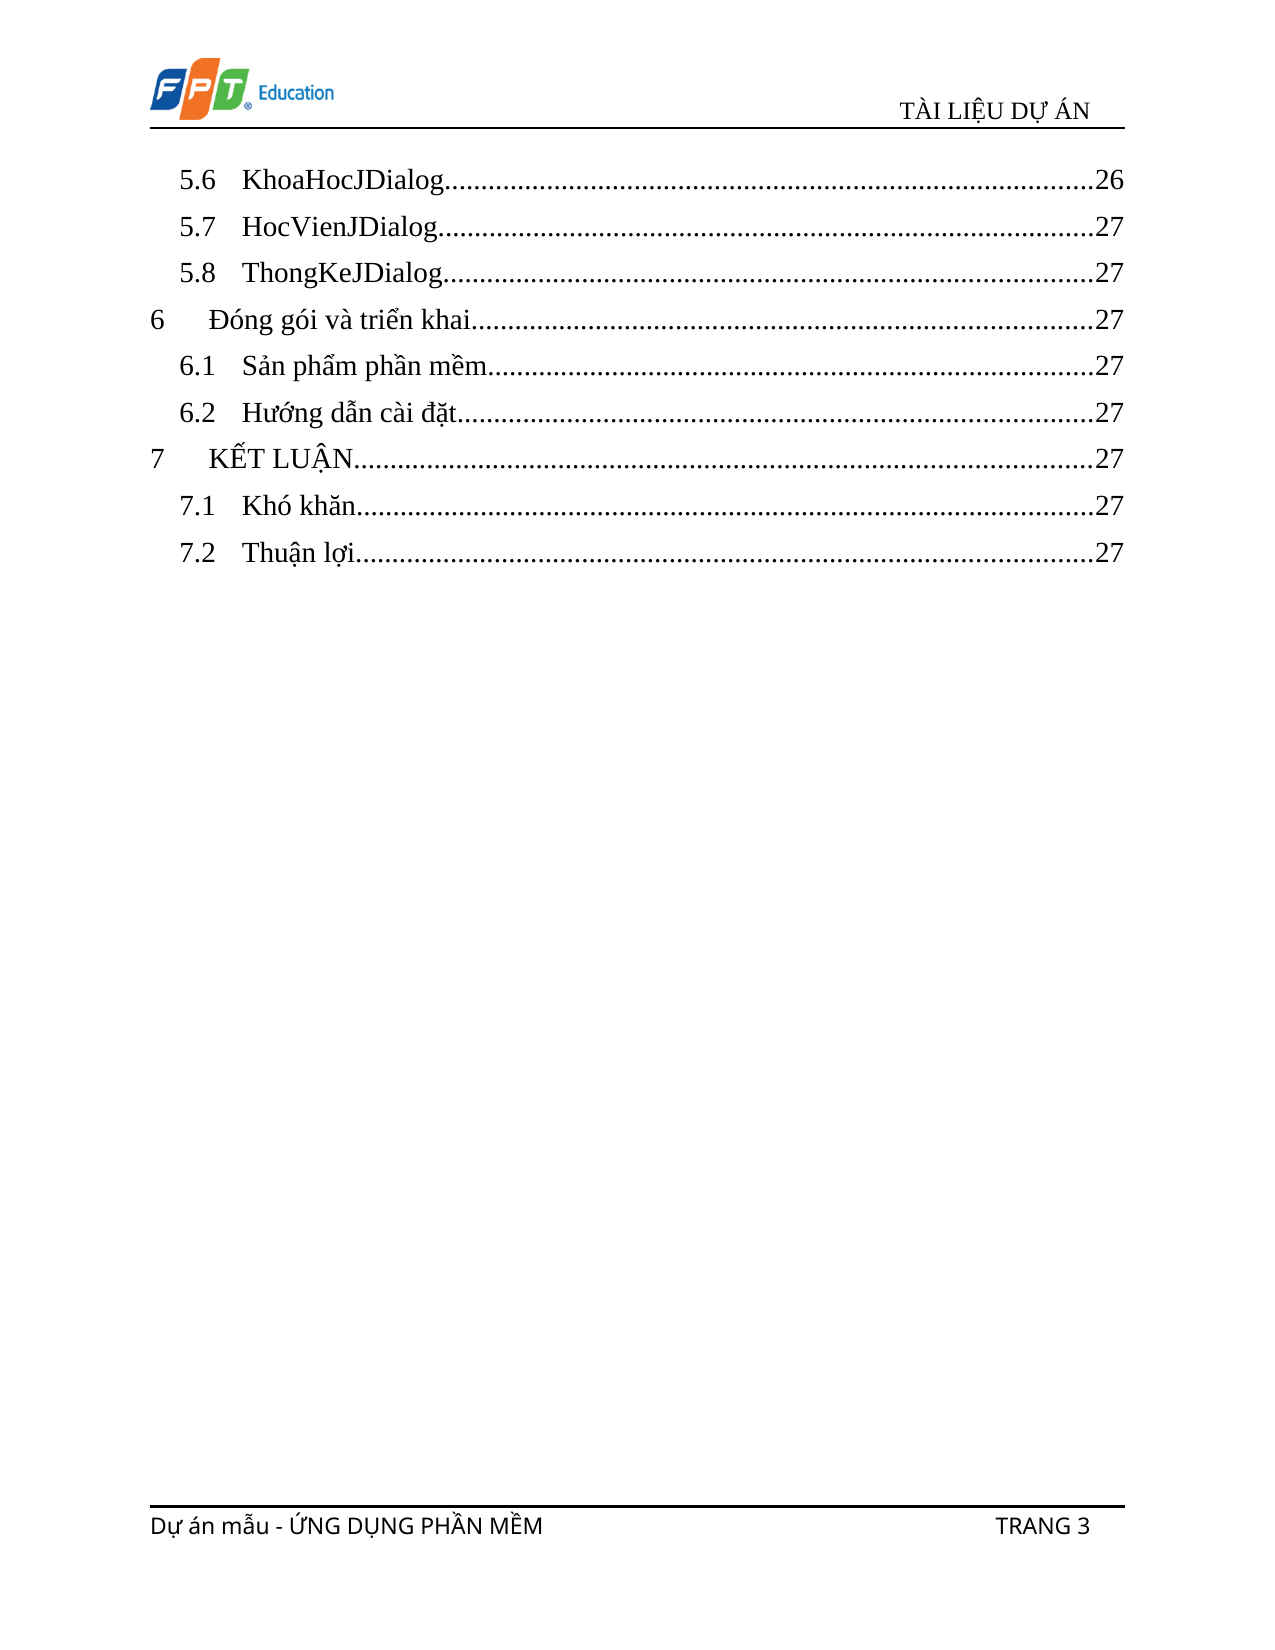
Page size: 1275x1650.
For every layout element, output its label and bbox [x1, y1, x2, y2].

picture [150, 58, 336, 120]
